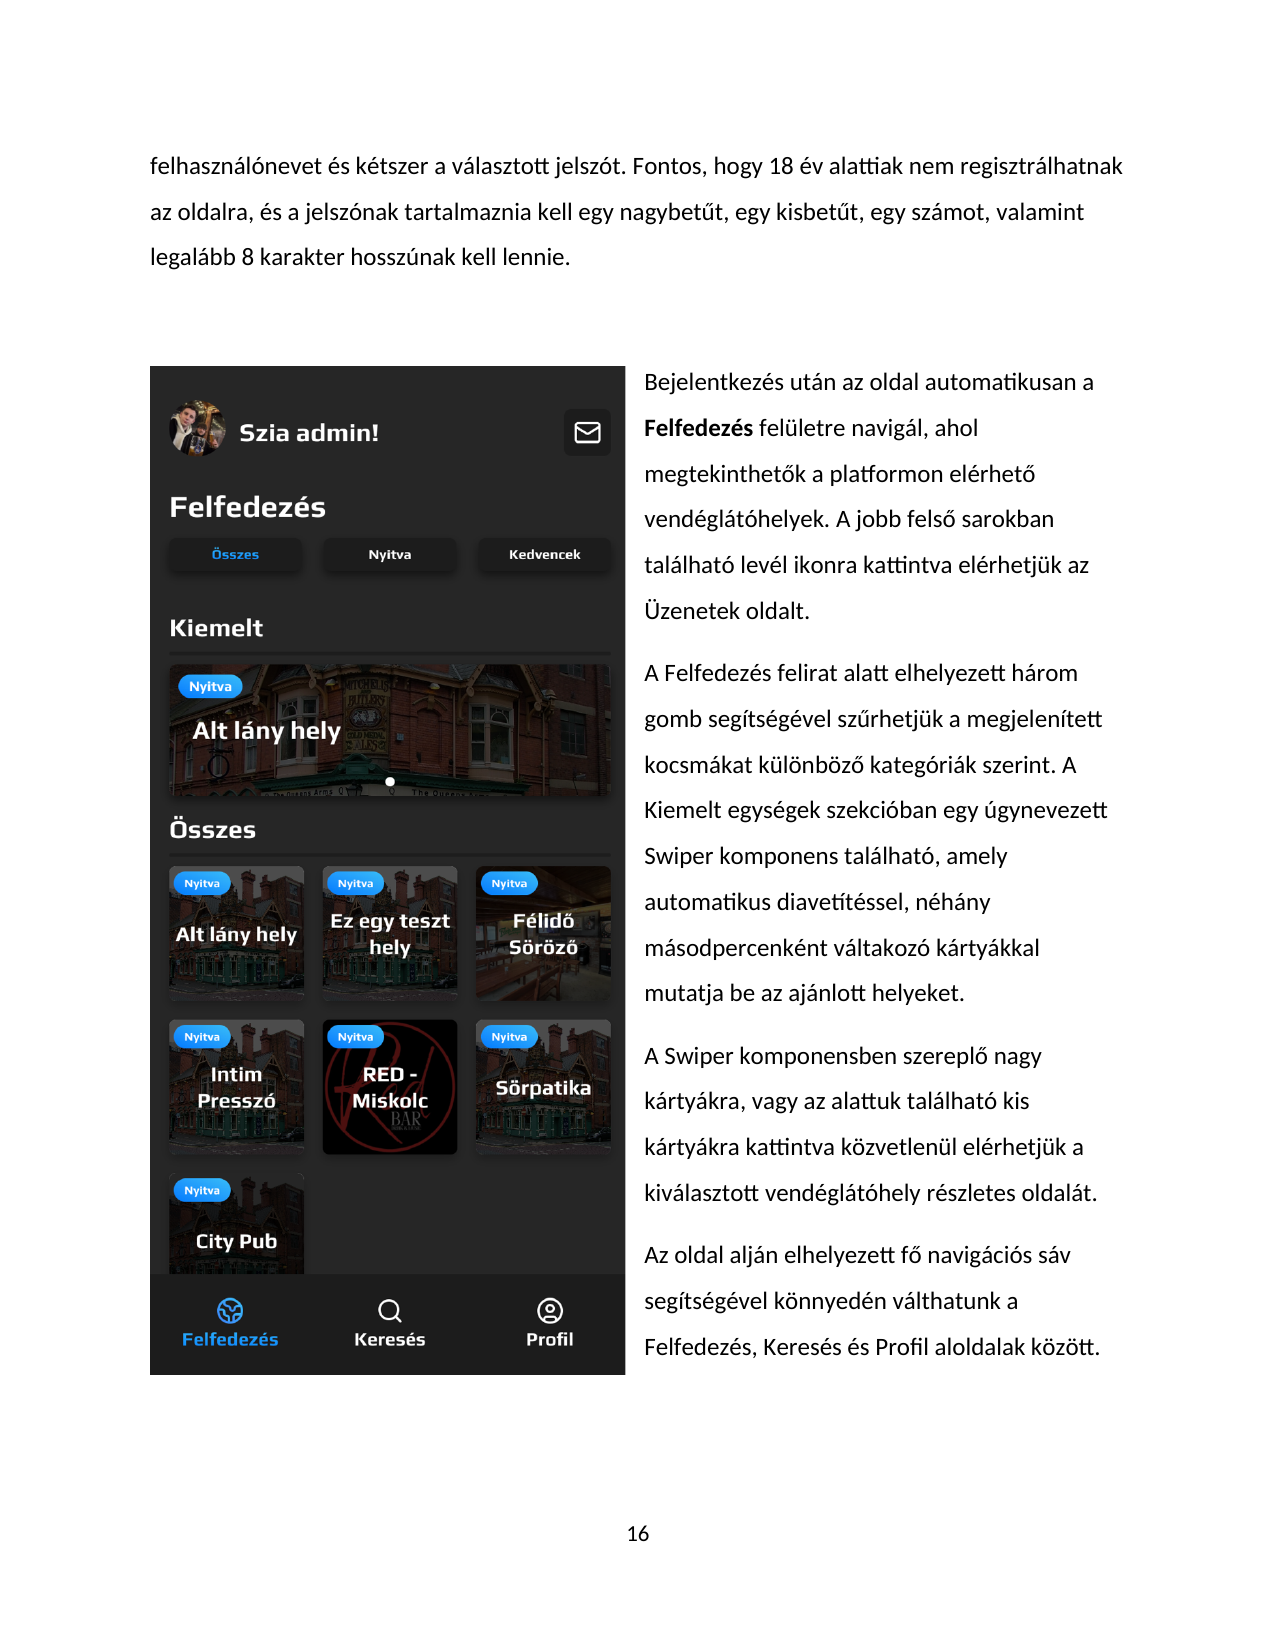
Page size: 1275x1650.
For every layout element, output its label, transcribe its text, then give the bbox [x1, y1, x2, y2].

text A Swiper komponensben szereplő nagy kártyákra, vagy az alattuk található kis kártyákra kattintva közvetlenül elérhetjük a kiválasztott vendéglátóhely részletes oldalát. [626, 1040, 1125, 1207]
picture [150, 366, 626, 1375]
text Bejelentkezés után az oldal automatikusan a Felfedezés felületre navigál, ahol megtekinthetők a platformon elérhető vendéglátóhelyek. A jobb felső sarokban található levél ikonra kattintva elérhetjük az Üzenetek oldalt. [626, 366, 1125, 625]
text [150, 150, 1125, 272]
text Az oldal alján elhelyezett fő navigációs sáv segítségével könnyedén válthatunk a Felfedezés, Keresés és Profil aloldalak között. [626, 1239, 1125, 1361]
text A Felfedezés felirat alatt elhelyezett három gomb segítségével szűrhetjük a megjelenített kocsmákat különböző kategóriák szerint. A Kiemelt egységek szekcióban egy úgynevezett Swiper komponens található, amely automatikus diavetítéssel, néhány másodpercenként váltakozó kártyákkal mutatja be az ajánlott helyeket. [626, 657, 1125, 1008]
